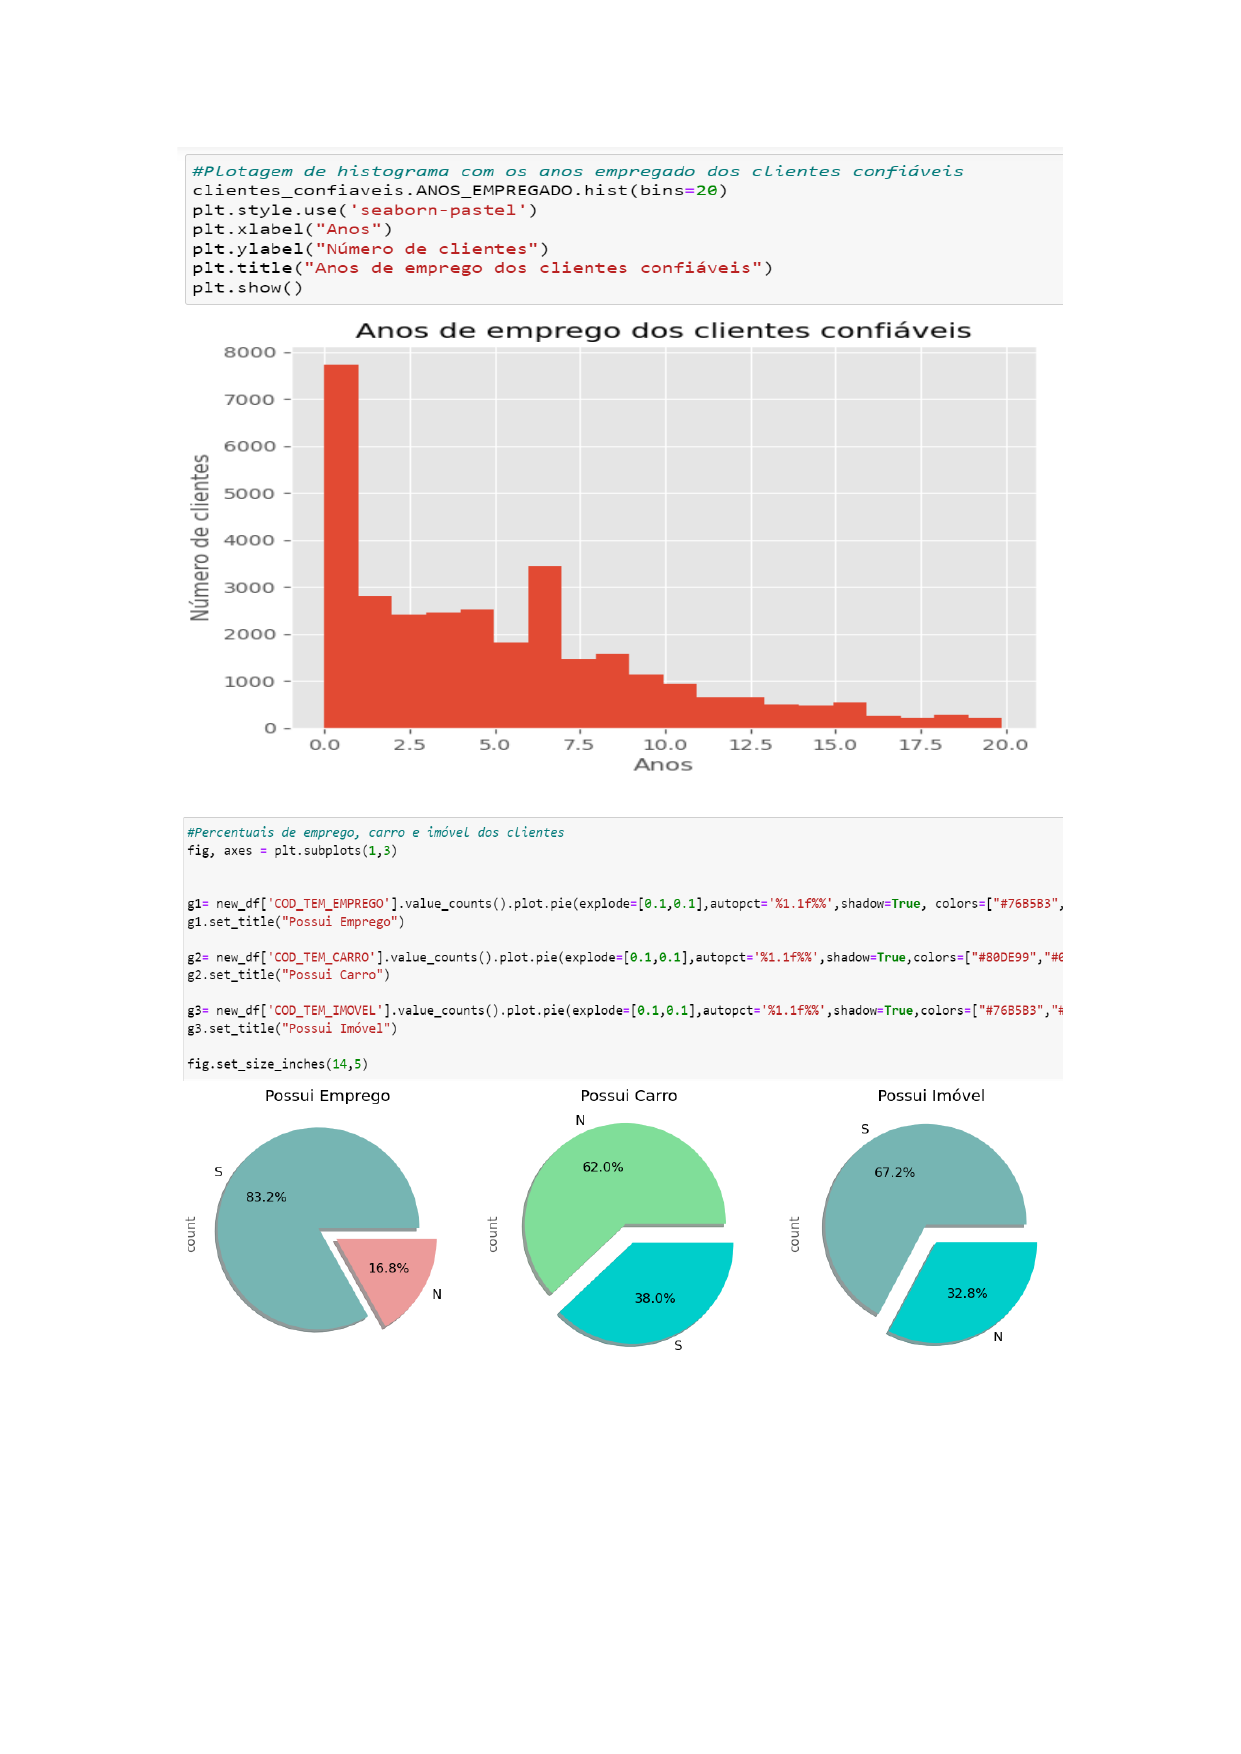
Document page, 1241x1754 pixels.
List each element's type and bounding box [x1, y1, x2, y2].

picture [177, 147, 1063, 784]
picture [177, 812, 1063, 1367]
